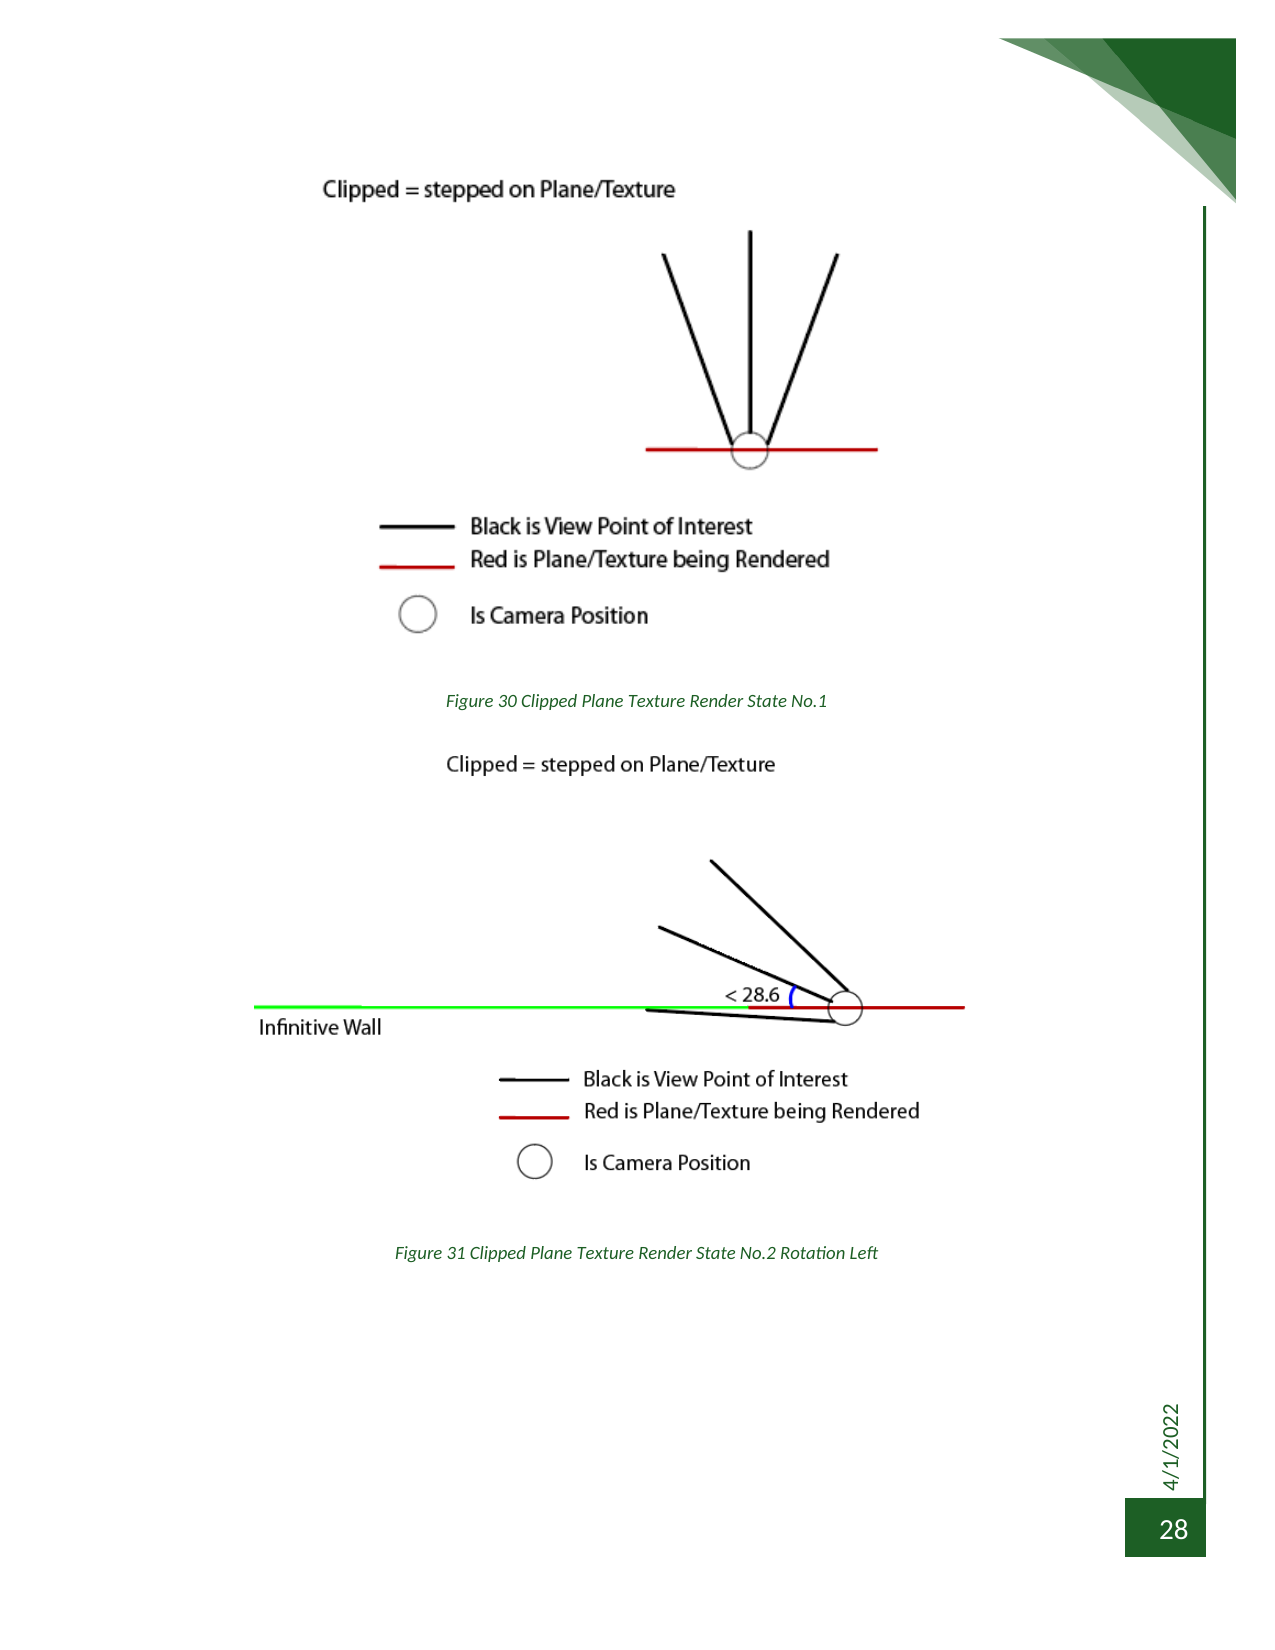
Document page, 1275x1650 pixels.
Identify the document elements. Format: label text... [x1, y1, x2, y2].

picture [282, 150, 993, 671]
text Figure 32 Clipped Plane Texture Render State No.2 Rotation Left [150, 1241, 1125, 1264]
picture [254, 733, 1022, 1223]
text Figure 31 Clipped Plane Texture Render State No.1 [150, 689, 1125, 712]
picture [997, 38, 1236, 204]
